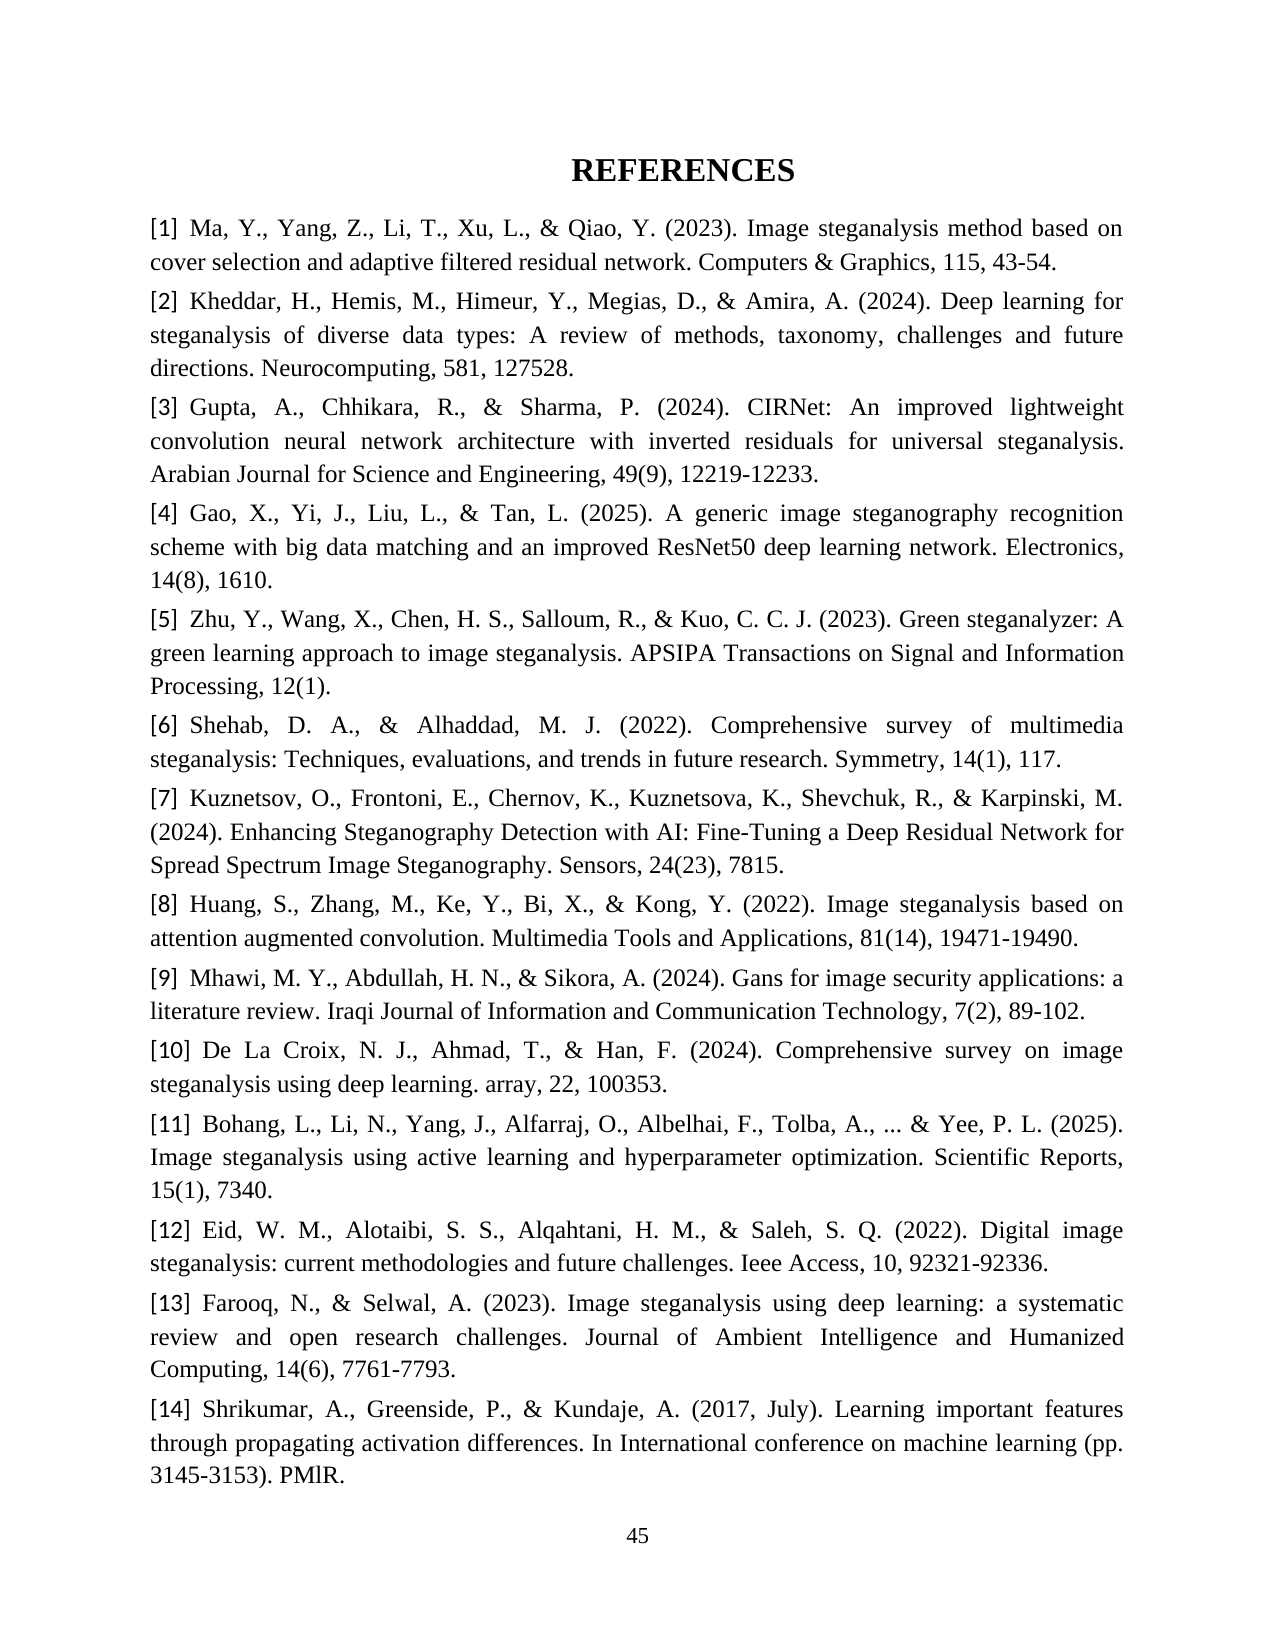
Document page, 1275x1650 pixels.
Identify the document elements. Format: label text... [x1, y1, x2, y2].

list Gupta, A., Chhikara, R., & Sharma, P. (2024). CIRNet: An improved lightweight convolution neural network architecture with inverted residuals for universal steganalysis. Arabian Journal for Science and Engineering, 49(9), 12219-12233. [150, 391, 1125, 488]
list Huang, S., Zhang, M., Ke, Y., Bi, X., & Kong, Y. (2022). Image steganalysis based on attention augmented convolution. Multimedia Tools and Applications, 81(14), 19471-19490. [150, 889, 1125, 952]
list Zhu, Y., Wang, X., Chen, H. S., Salloum, R., & Kuo, C. C. J. (2023). Green steganalyzer: A green learning approach to image steganalysis. APSIPA Transactions on Signal and Information Processing, 12(1). [150, 603, 1125, 700]
list Bohang, L., Li, N., Yang, J., Alfarraj, O., Albelhai, F., Tolba, A., ... & Yee, P. L. (2025). Image steganalysis using active learning and hyperparameter optimization. Scientific Reports, 15(1), 7340. [150, 1108, 1125, 1204]
list De La Croix, N. J., Ahmad, T., & Han, F. (2024). Comprehensive survey on image steganalysis using deep learning. array, 22, 100353. [150, 1035, 1125, 1098]
list Kheddar, H., Hemis, M., Himeur, Y., Megias, D., & Amira, A. (2024). Deep learning for steganalysis of diverse data types: A review of methods, taxonomy, challenges and future directions. Neurocomputing, 581, 127528. [150, 285, 1125, 382]
list Kuznetsov, O., Frontoni, E., Chernov, K., Kuznetsova, K., Shevchuk, R., & Karpinski, M. (2024). Enhancing Steganography Detection with AI: Fine-Tuning a Deep Residual Network for Spread Spectrum Image Steganography. Sensors, 24(23), 7815. [150, 783, 1125, 879]
list Eid, W. M., Alotaibi, S. S., Alqahtani, H. M., & Saleh, S. Q. (2022). Digital image steganalysis: current methodologies and future challenges. Ieee Access, 10, 92321-92336. [150, 1214, 1125, 1277]
text REFERENCES [317, 150, 1049, 188]
list Gao, X., Yi, J., Liu, L., & Tan, L. (2025). A generic image steganography recognition scheme with big data matching and an improved ResNet50 deep learning network. Electronics, 14(8), 1610. [150, 497, 1125, 594]
list Shrikumar, A., Greenside, P., & Kundaje, A. (2017, July). Learning important features through propagating activation differences. In International conference on machine learning (pp. 3145-3153). PMlR. [150, 1393, 1125, 1489]
list Mhawi, M. Y., Abdullah, H. N., & Sikora, A. (2024). Gans for image security applications: a literature review. Iraqi Journal of Information and Communication Technology, 7(2), 89-102. [150, 962, 1125, 1025]
list Ma, Y., Yang, Z., Li, T., Xu, L., & Qiao, Y. (2023). Image steganalysis method based on cover selection and adaptive filtered residual network. Computers & Graphics, 115, 43-54. [150, 212, 1125, 276]
list Farooq, N., & Selwal, A. (2023). Image steganalysis using deep learning: a systematic review and open research challenges. Journal of Ambient Intelligence and Humanized Computing, 14(6), 7761-7793. [150, 1287, 1125, 1383]
list Shehab, D. A., & Alhaddad, M. J. (2022). Comprehensive survey of multimedia steganalysis: Techniques, evaluations, and trends in future research. Symmetry, 14(1), 117. [150, 709, 1125, 773]
